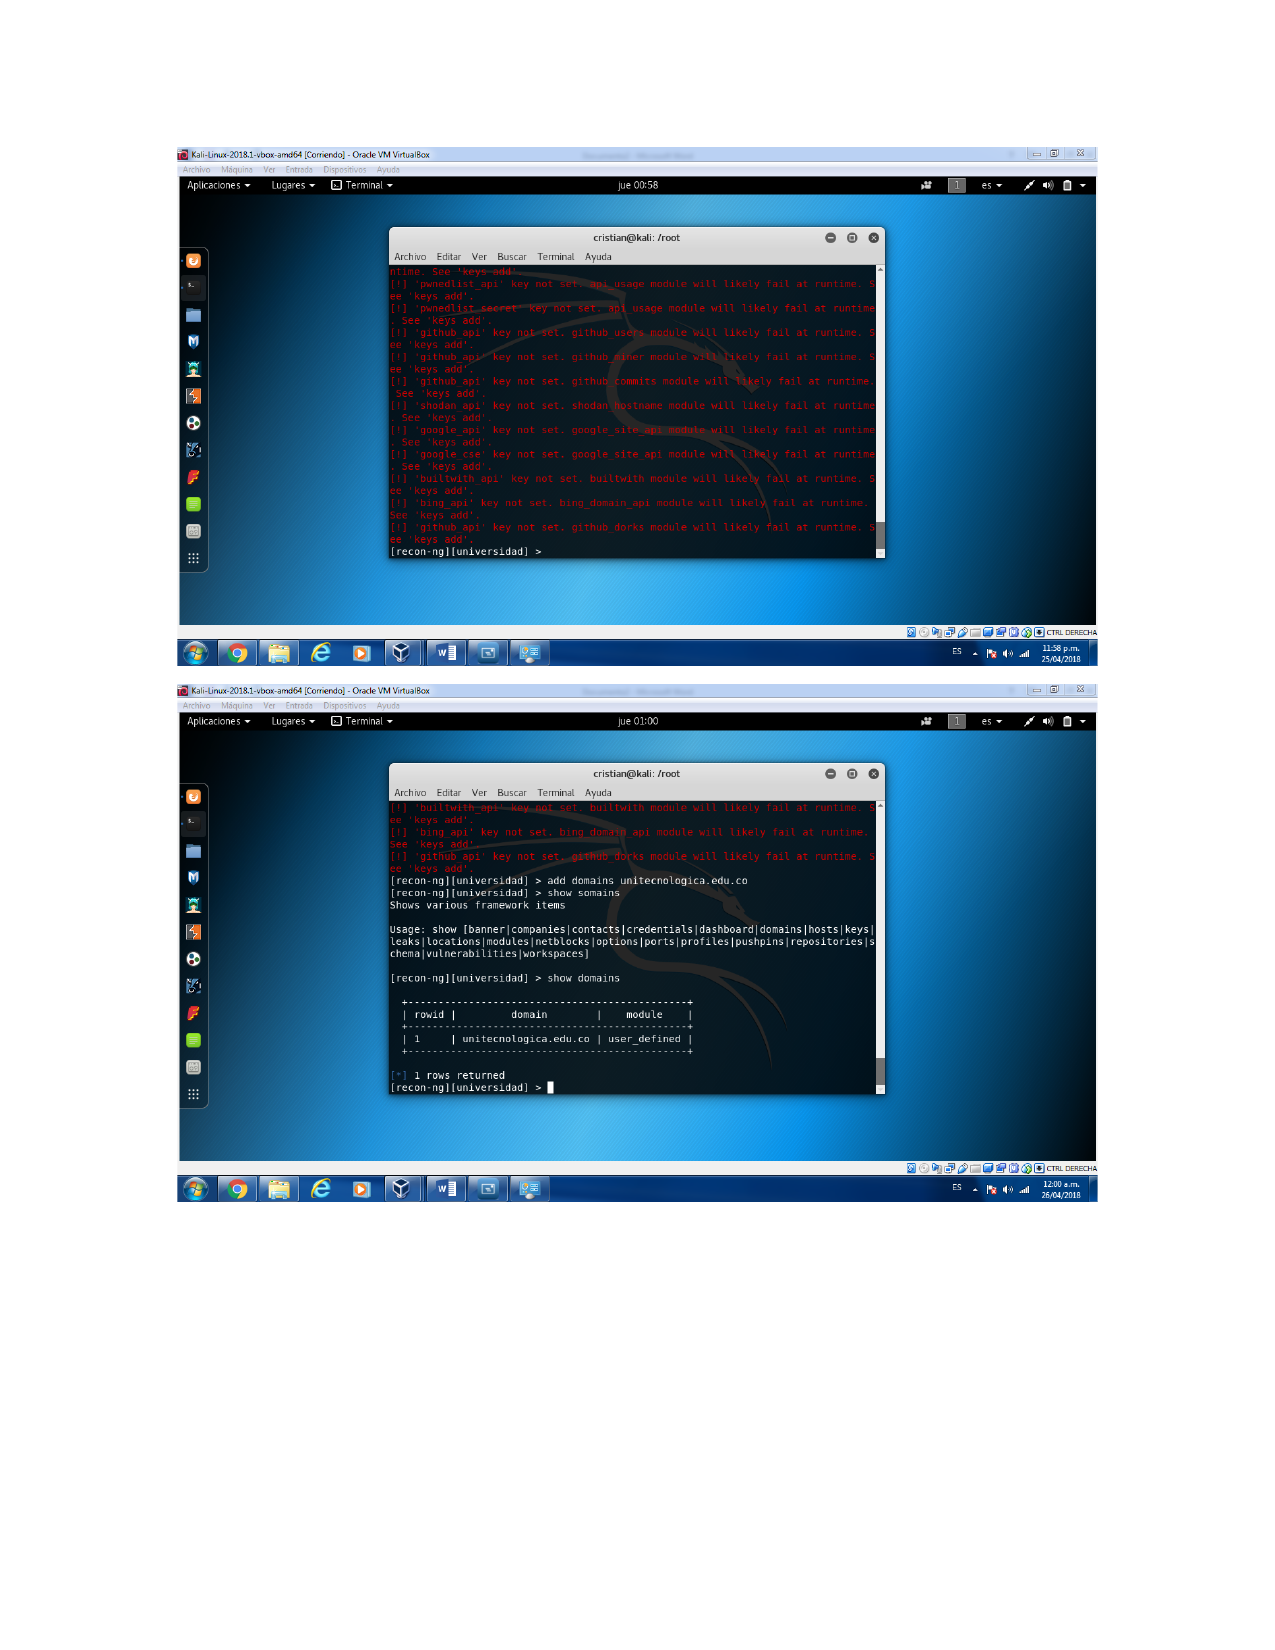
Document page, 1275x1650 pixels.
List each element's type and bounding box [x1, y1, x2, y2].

picture [177, 684, 1098, 1202]
picture [177, 147, 1098, 666]
